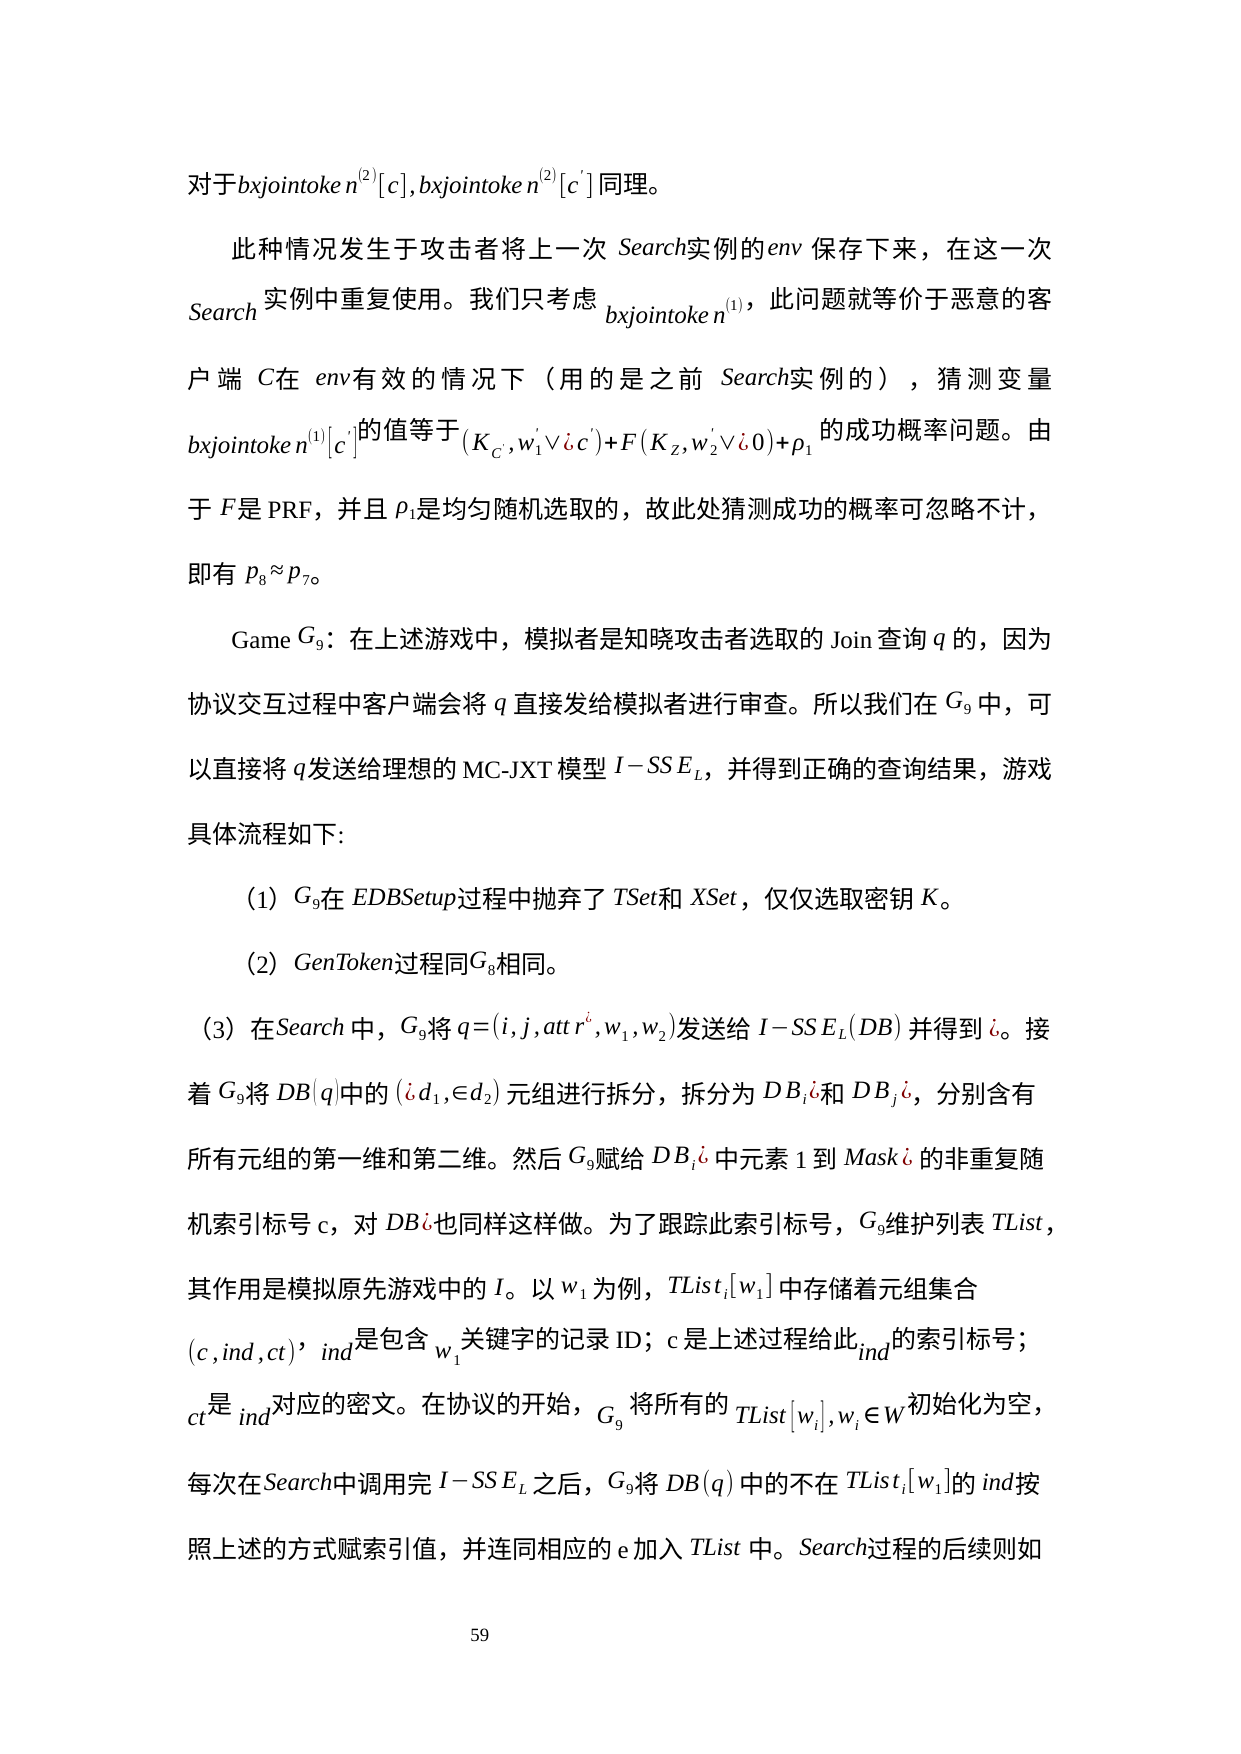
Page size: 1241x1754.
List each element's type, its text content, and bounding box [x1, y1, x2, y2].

text （2）过程同相同。 [187, 930, 1053, 995]
text Game ：在上述游戏中，模拟者是知晓攻击者选取的Join查询 的，因为协议交互过程中客户端会将 直接发给模拟者进行审查。所以我们在 中，可以直接将 发送给理想的MC-JXT模型 ，并得到正确的查询结果，游戏具体流程如下: [187, 605, 1053, 865]
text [187, 995, 1053, 1580]
text 对于 同理。 [187, 150, 1053, 215]
text 此种情况发生于攻击者将上一次 实例的 保存下来，在这一次 实例中重复使用。我们只考虑 ，此问题就等价于恶意的客户端 在 有效的情况下（用的是之前 实例的），猜测变量 的值等于 的成功概率问题。由于 是PRF，并且 是均匀随机选取的，故此处猜测成功的概率可忽略不计，即有 。 [187, 215, 1053, 605]
text （1）在 过程中抛弃了 和 ，仅仅选取密钥 。 [187, 865, 1053, 930]
